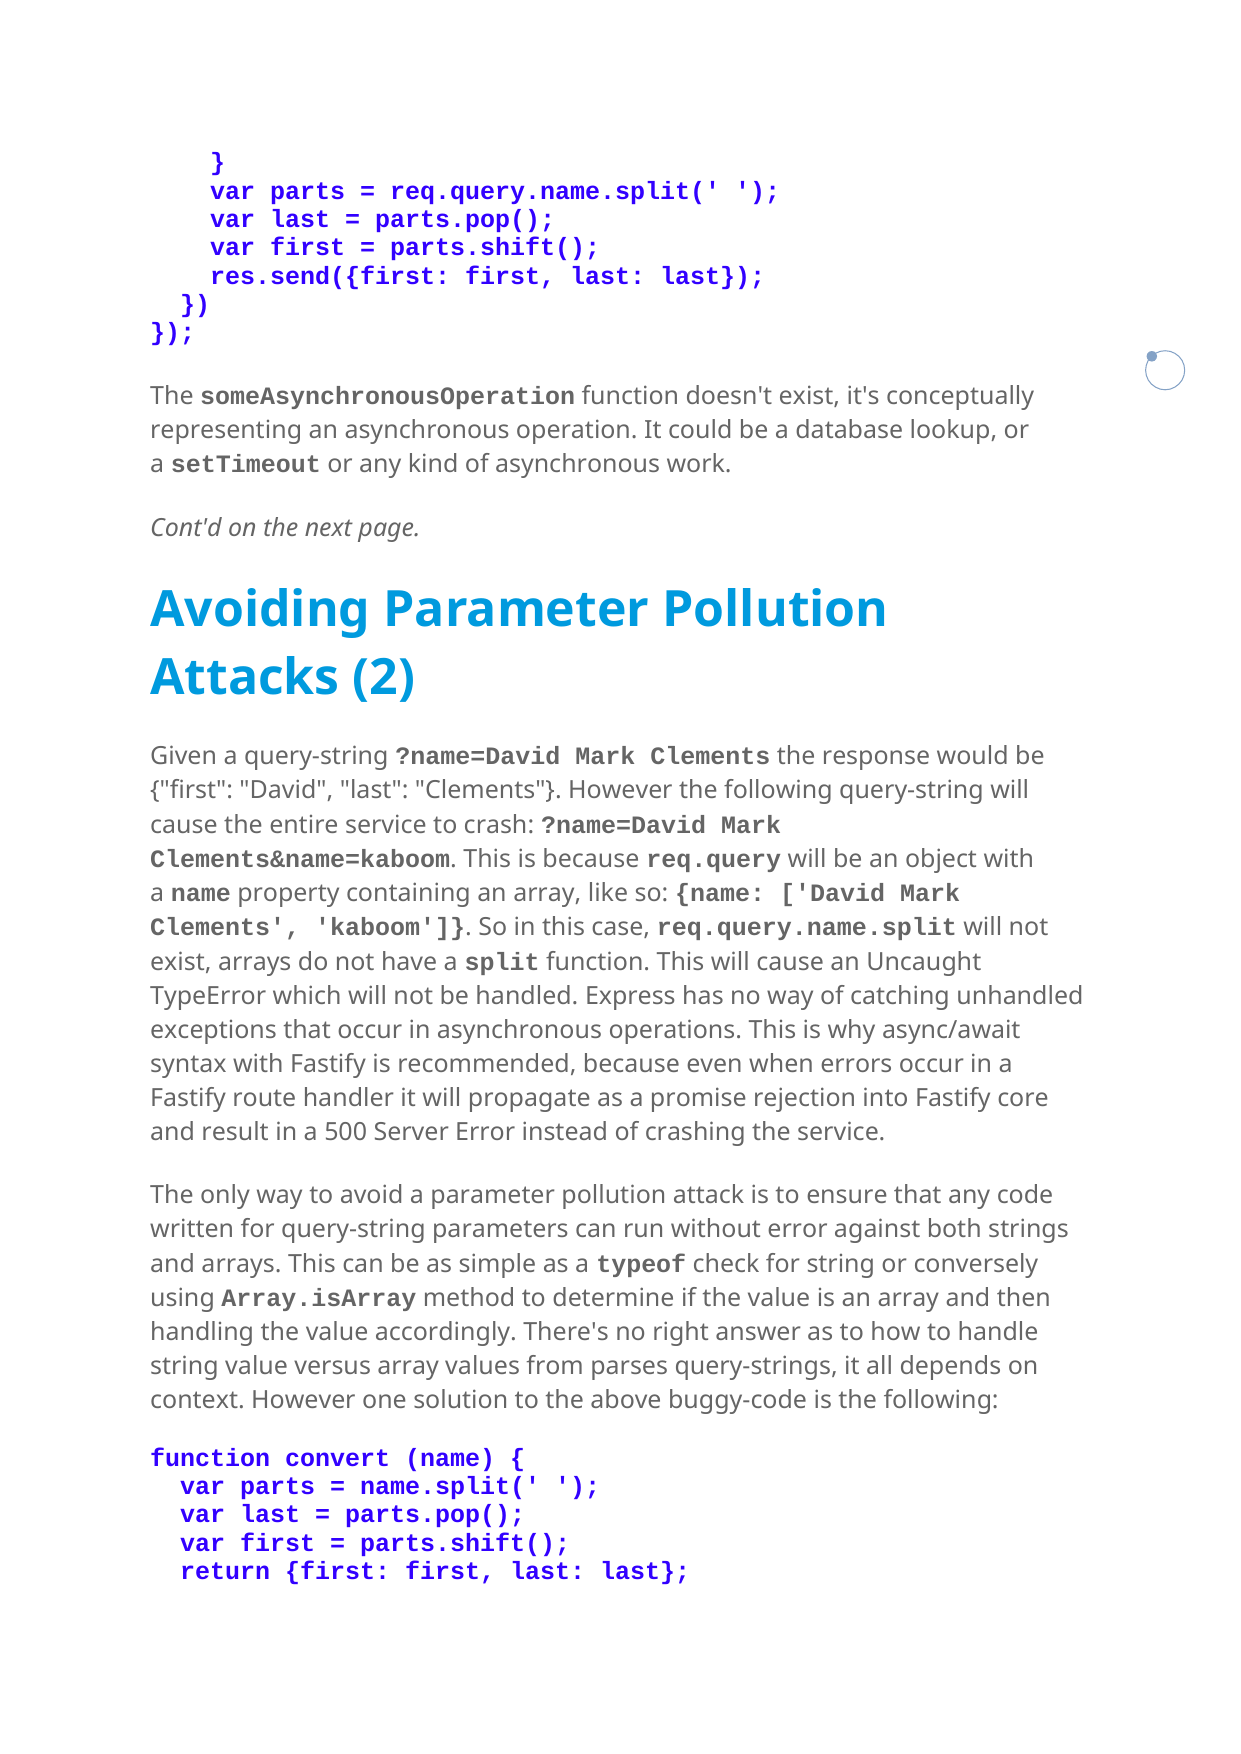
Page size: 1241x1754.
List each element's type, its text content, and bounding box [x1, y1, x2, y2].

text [150, 1445, 1090, 1587]
text The someAsynchronousOperation function doesn't exist, it's conceptually representing an asynchronous operation. It could be a database lookup, or a setTimeout or any kind of asynchronous work. [150, 377, 1090, 480]
subtitle Avoiding Parameter Pollution Attacks (2) [150, 572, 1090, 709]
text The only way to avoid a parameter pollution attack is to ensure that any code written for query-string parameters can run without error against both strings and arrays. This can be as simple as a typeof check for string or conversely using Array.isArray method to determine if the value is an array and then handling the value accordingly. There's no right answer as to how to handle string value versus array values from parses query-strings, it all depends on context. However one solution to the above buggy-code is the following: [150, 1177, 1090, 1416]
text Cont'd on the next page. [150, 509, 1090, 543]
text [150, 150, 1090, 348]
text Given a query-string ?name=David Mark Clements the response would be {"first": "David", "last": "Clements"}. However the following query-string will cause the entire service to crash: ?name=David Mark Clements&name=kaboom. This is because req.query will be an object with a name property containing an array, like so: {name: ['David Mark Clements', 'kaboom']}. So in this case, req.query.name.split will not exist, arrays do not have a split function. This will cause an Uncaught TypeError which will not be handled. Express has no way of catching unhandled exceptions that occur in asynchronous operations. This is why async/await syntax with Fastify is recommended, because even when errors occur in a Fastify route handler it will propagate as a promise rejection into Fastify core and result in a 500 Server Error instead of crashing the service. [150, 738, 1090, 1148]
